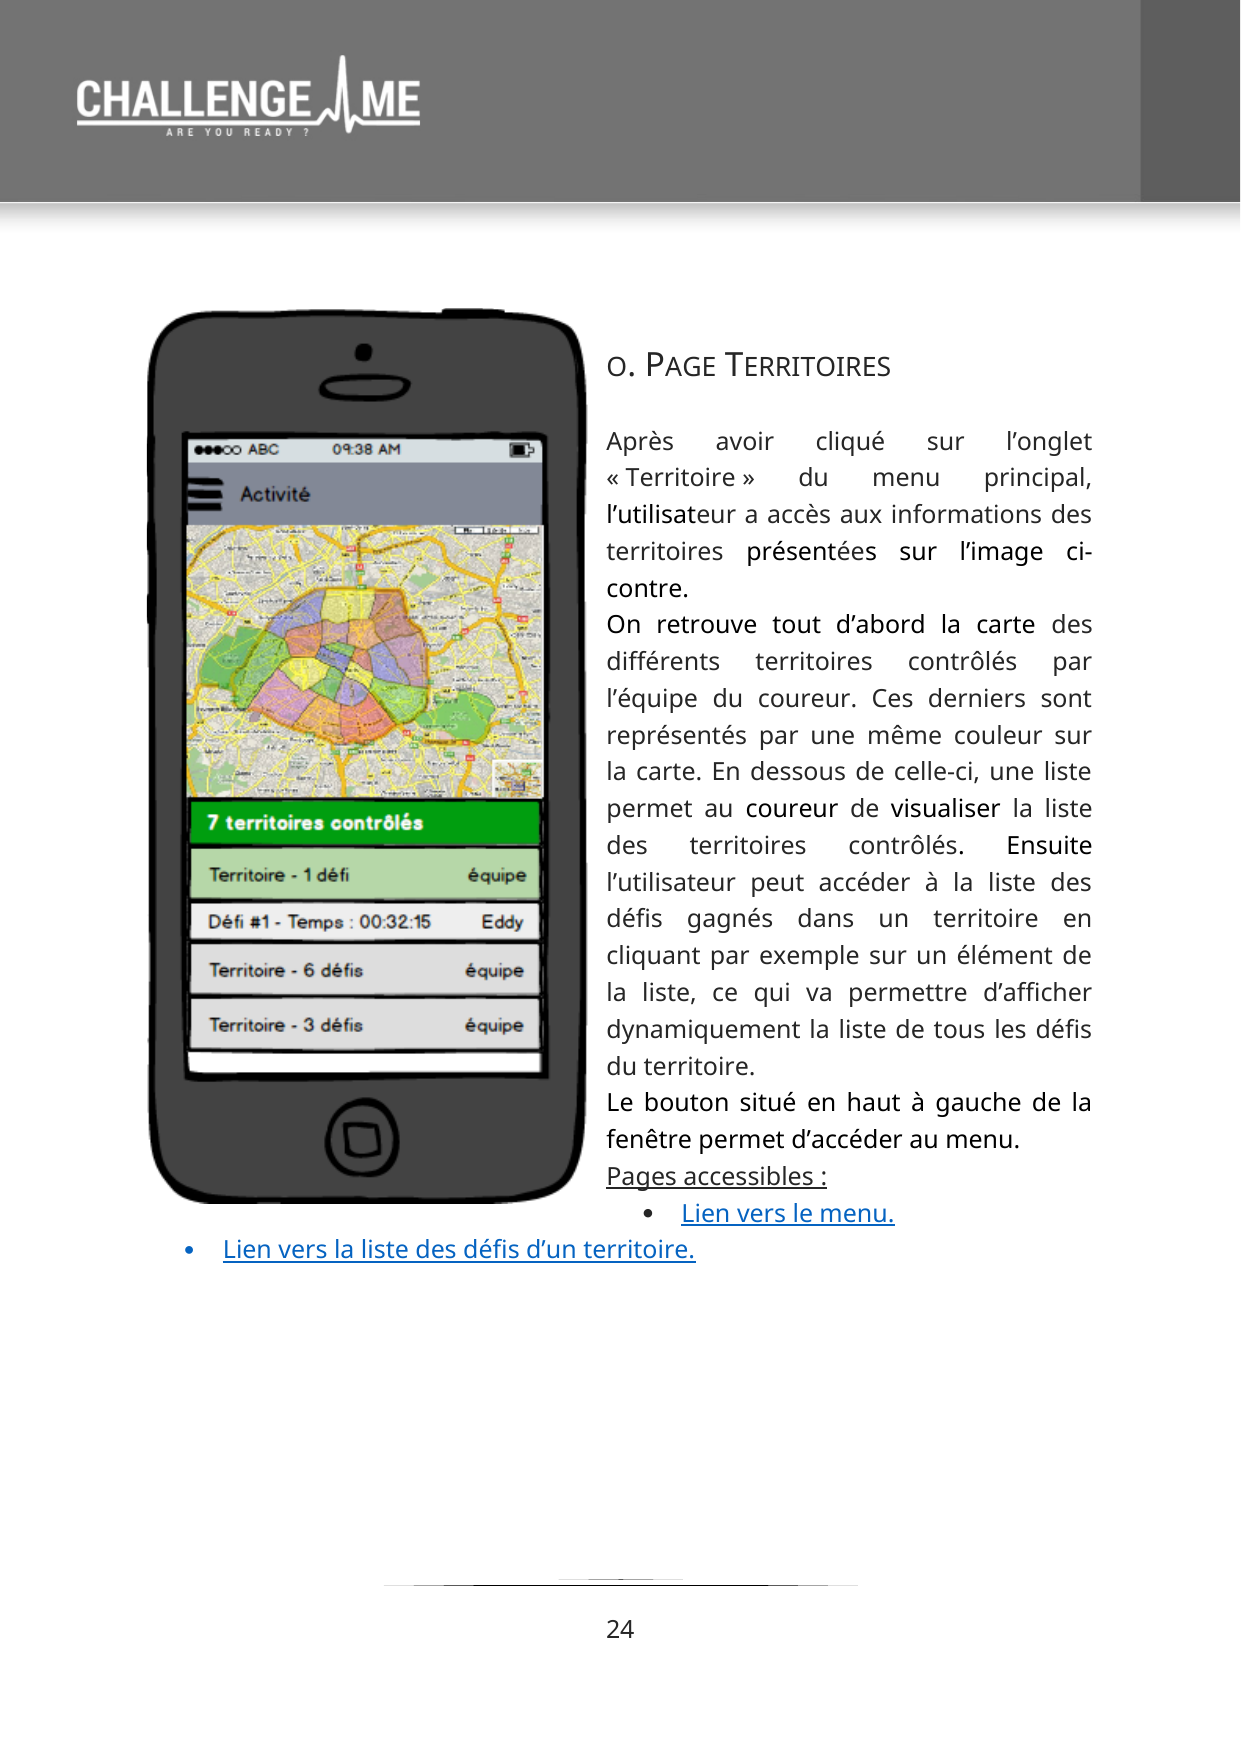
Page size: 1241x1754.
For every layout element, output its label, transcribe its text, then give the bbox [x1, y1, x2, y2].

list Lien vers la liste des défis d’un territoire. [185, 1232, 1093, 1266]
text On retrouve tout d’abord la carte des différents territoires contrôlés par l’équipe du coureur. Ces derniers sont représentés par une même couleur sur la carte. En dessous de celle-ci, une liste permet au coureur de visualiser la liste des territoires contrôlés. Ensuite l’utilisateur peut accéder à la liste des défis gagnés dans un territoire en cliquant par exemple sur un élément de la liste, ce qui va permettre d’afficher dynamiquement la liste de tous les défis du territoire. [588, 607, 1093, 1082]
picture [0, 0, 1241, 257]
text Pages accessibles : [588, 1158, 1093, 1193]
text Le bouton situé en haut à gauche de la fenêtre permet d’accéder au menu. [588, 1085, 1093, 1156]
text Après avoir cliqué sur l’onglet « Territoire » du menu principal, l’utilisateur a accès aux informations des territoires présentées sur l’image ci-contre. [588, 423, 1093, 604]
subtitle o. Page Territoires [588, 341, 1093, 386]
list Lien vers le menu. [185, 1195, 1093, 1229]
picture [146, 308, 588, 1204]
